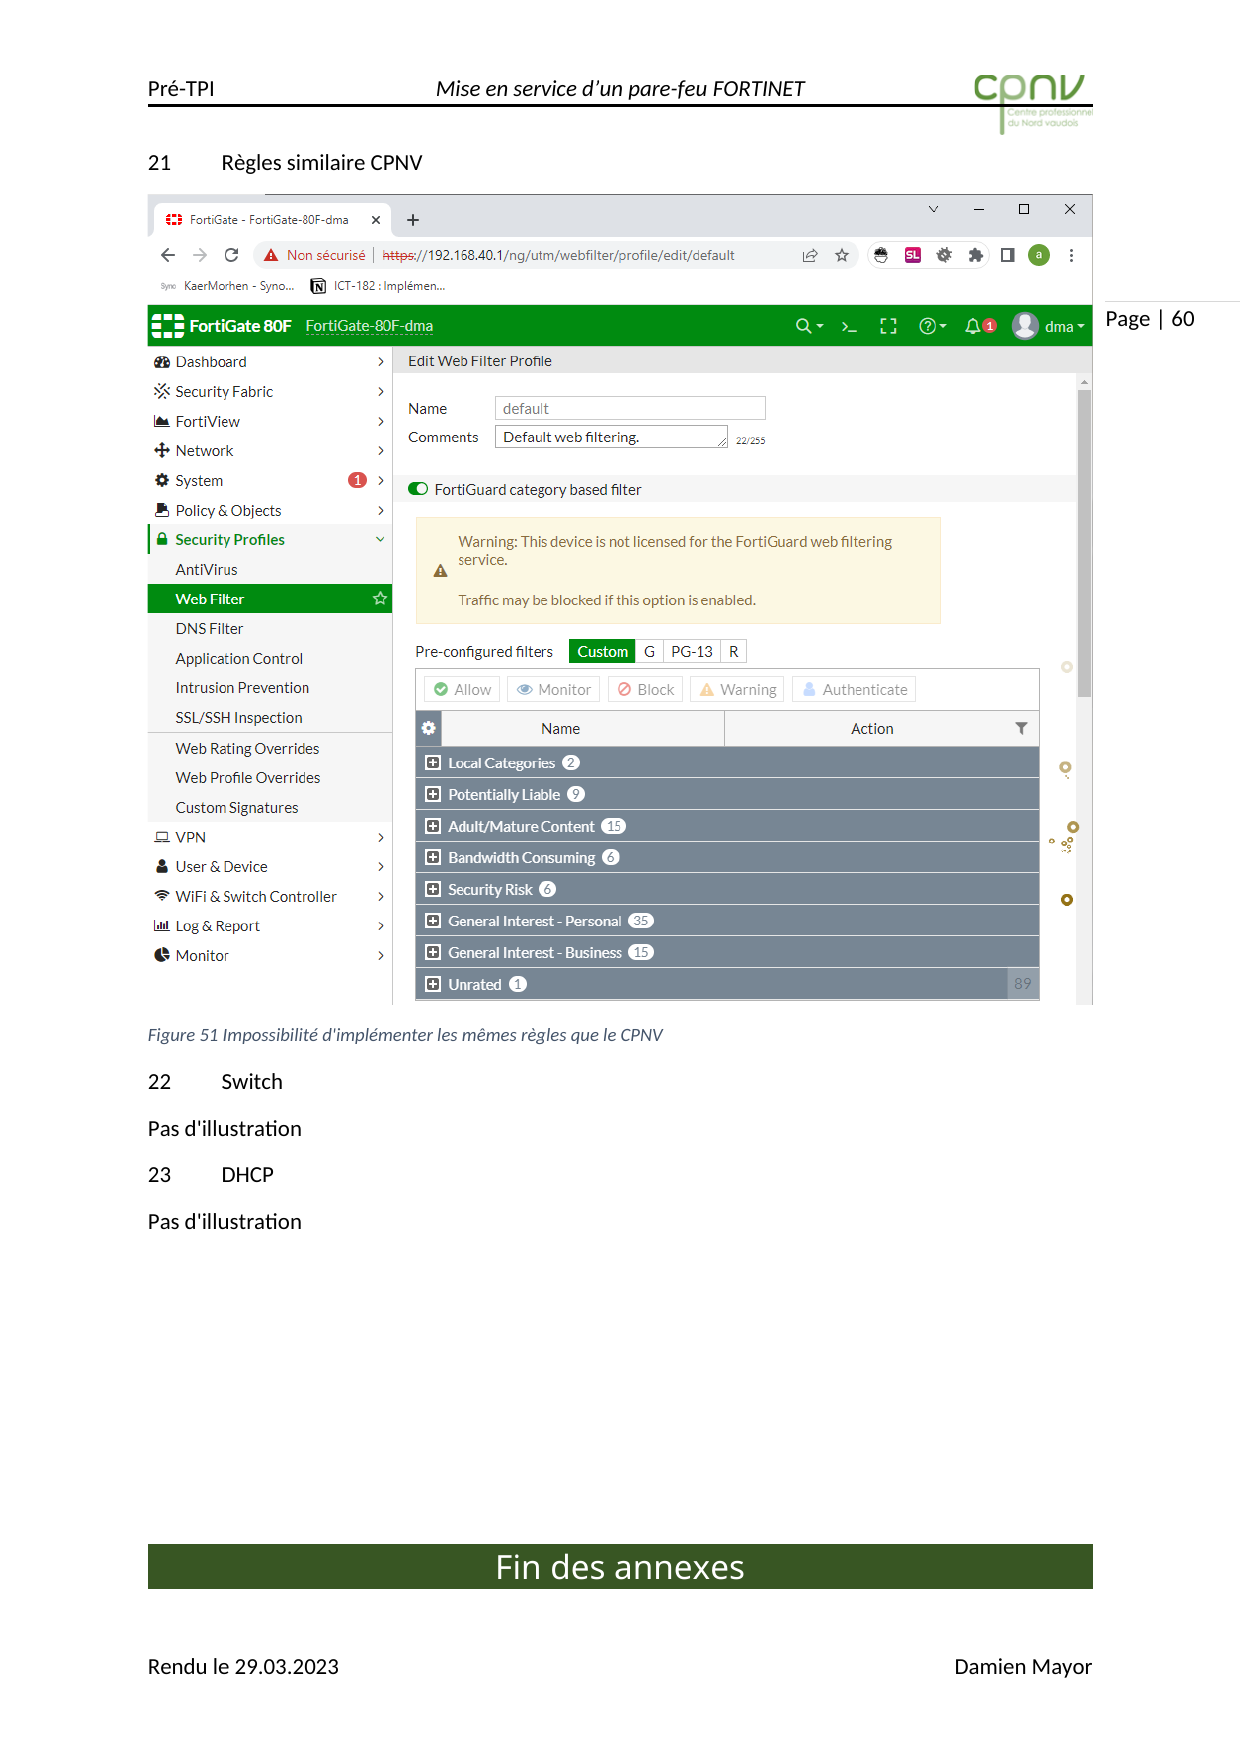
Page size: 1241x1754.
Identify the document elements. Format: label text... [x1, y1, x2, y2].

text Pas d'illustration [148, 1114, 1093, 1142]
text Pas d'illustration [148, 1207, 1093, 1236]
picture [147, 194, 1093, 1005]
text Figure 51 Impossibilité d'implémenter les mêmes règles que le CPNV [148, 1023, 1093, 1046]
subtitle Fin des annexes [148, 1544, 1093, 1589]
text 21 Règles similaire CPNV [148, 148, 1093, 176]
text 22 Switch [148, 1067, 1093, 1095]
text 23 DHCP [148, 1161, 1093, 1189]
